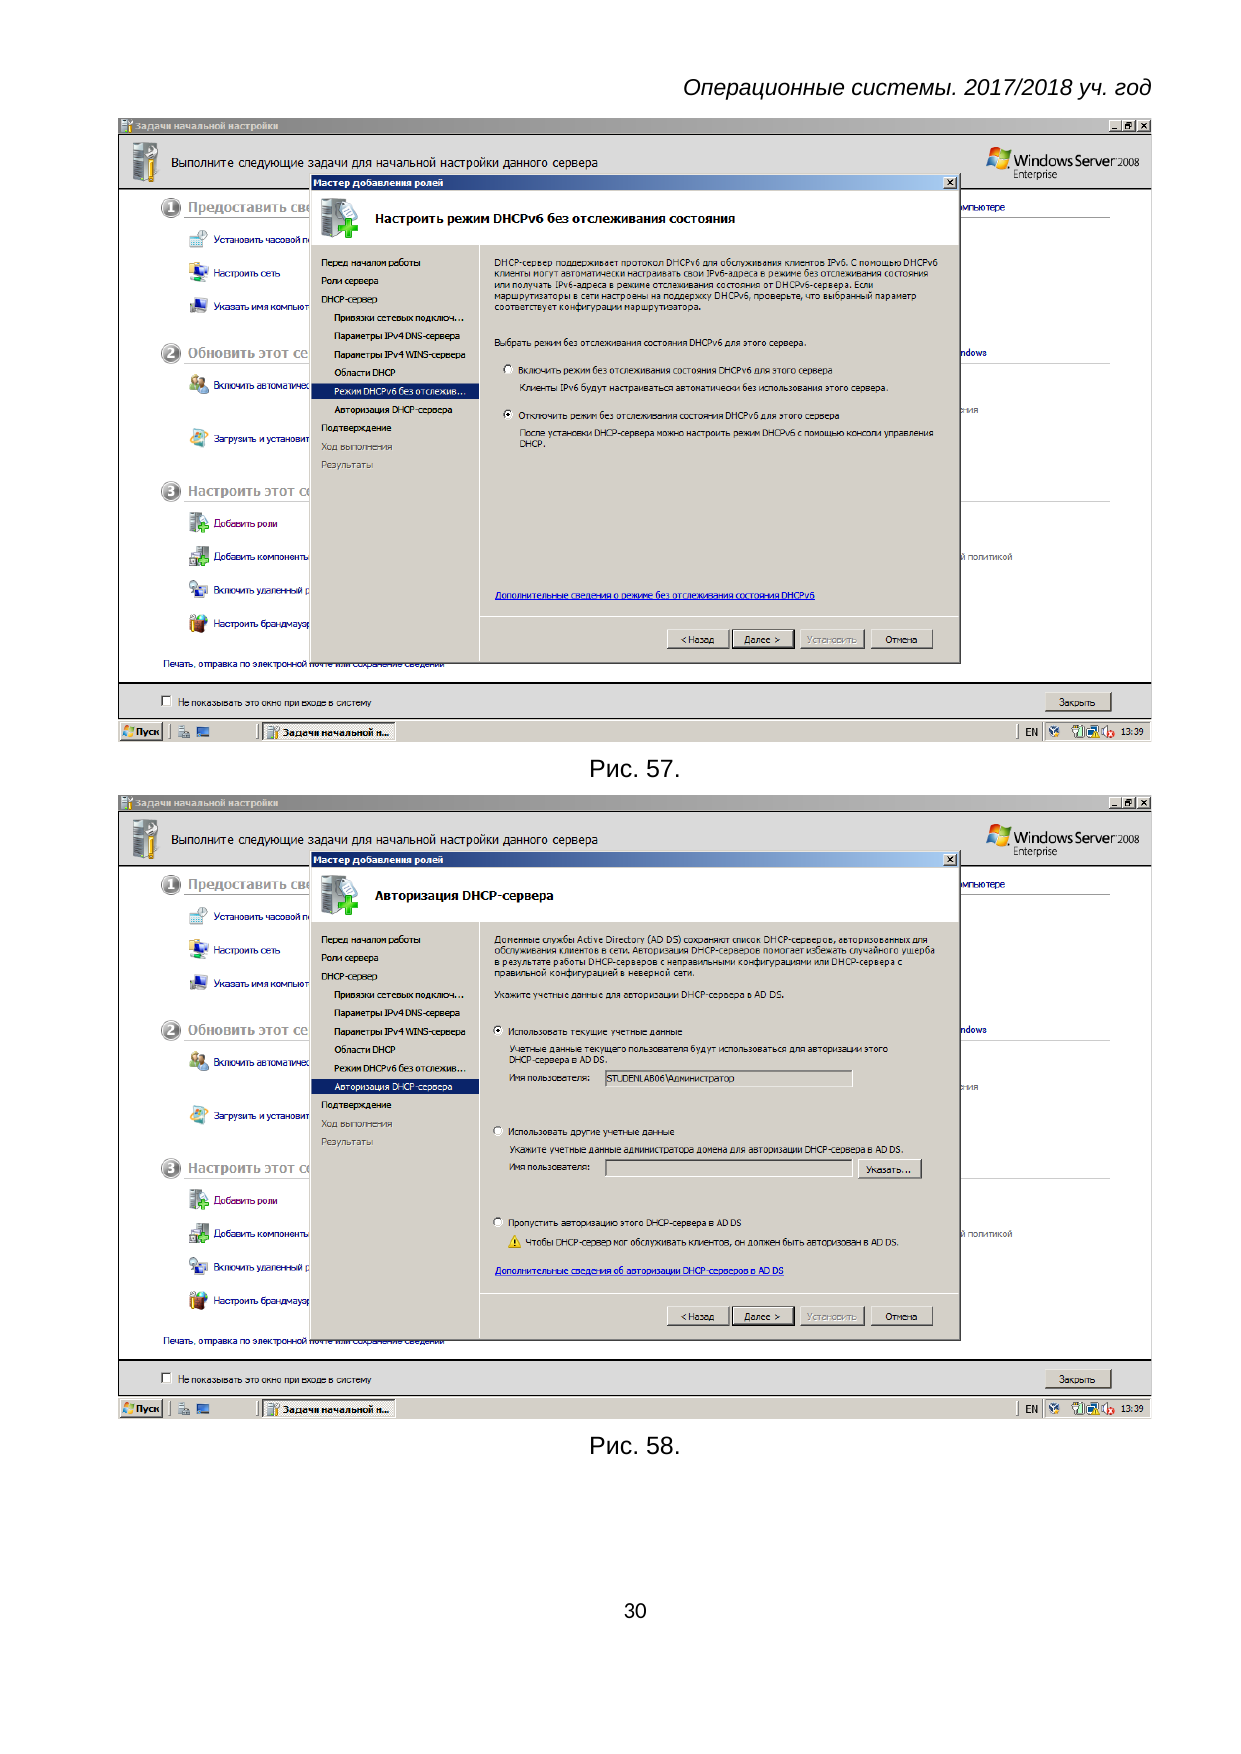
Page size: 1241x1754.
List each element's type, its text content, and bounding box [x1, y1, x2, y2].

text Рис. 57. [118, 754, 1152, 783]
picture [118, 118, 1152, 742]
text Рис. 58. [118, 1431, 1152, 1460]
picture [118, 795, 1152, 1419]
